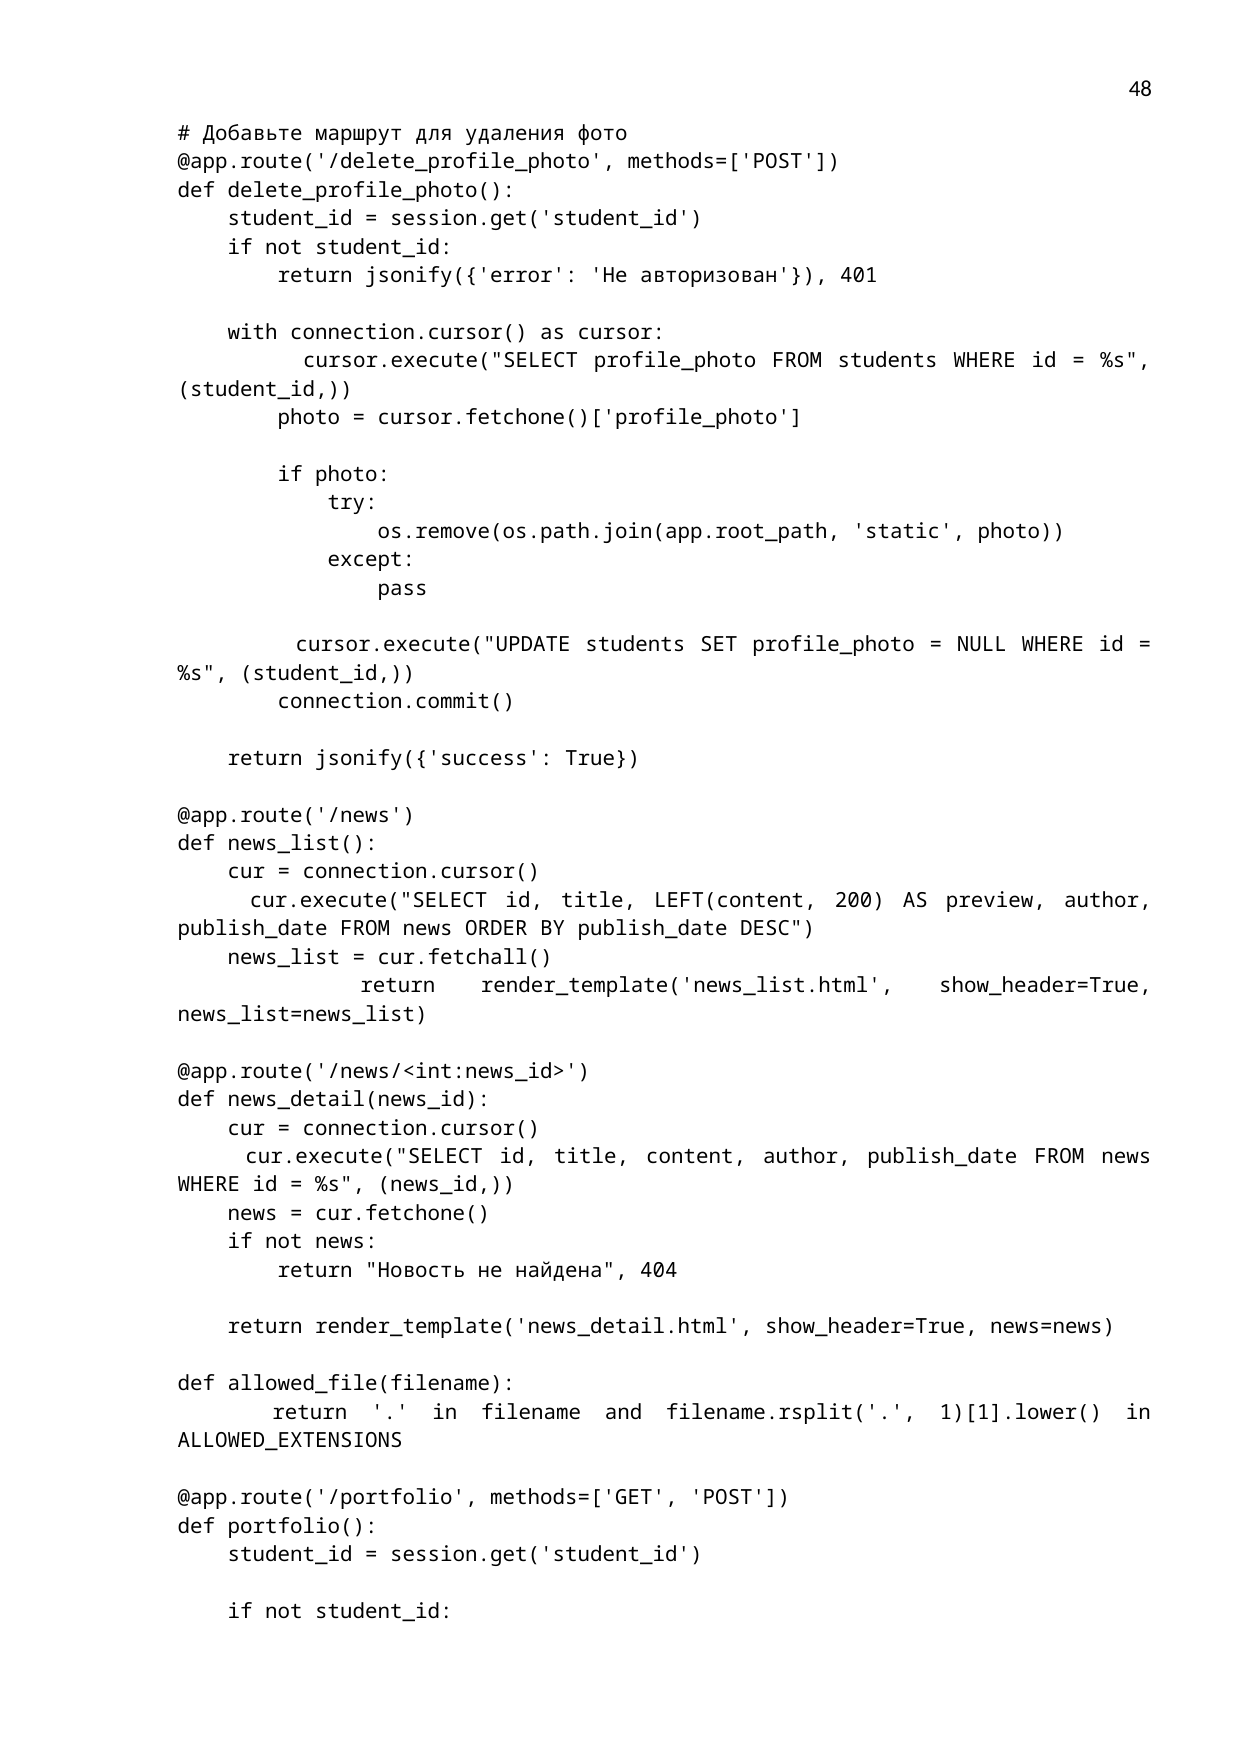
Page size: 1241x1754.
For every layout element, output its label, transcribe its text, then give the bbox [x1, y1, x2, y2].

text return '.' in filename and filename.rsplit('.', 1)[1].lower() in ALLOWED_EXTENSIONS [177, 1397, 1152, 1454]
text cur = connection.cursor() [177, 1113, 1152, 1141]
text return jsonify({'success': True}) [177, 743, 1152, 771]
text @app.route('/portfolio', methods=['GET', 'POST']) [177, 1482, 1152, 1511]
text @app.route('/news/<int:news_id>') [177, 1056, 1152, 1084]
text def portfolio(): [177, 1511, 1152, 1539]
text @app.route('/news') [177, 800, 1152, 828]
text connection.commit() [177, 686, 1152, 714]
text pass [177, 573, 1152, 601]
text if photo: [177, 459, 1152, 487]
text cur.execute("SELECT id, title, content, author, publish_date FROM news WHERE id = %s", (news_id,)) [177, 1141, 1152, 1198]
text return render_template('news_list.html', show_header=True, news_list=news_list) [177, 970, 1152, 1027]
text if not news: [177, 1226, 1152, 1255]
text student_id = session.get('student_id') [177, 203, 1152, 232]
text except: [177, 544, 1152, 573]
text with connection.cursor() as cursor: [177, 317, 1152, 346]
text cursor.execute("UPDATE students SET profile_photo = NULL WHERE id = %s", (student_id,)) [177, 629, 1152, 686]
text def news_list(): [177, 828, 1152, 857]
text def allowed_file(filename): [177, 1368, 1152, 1397]
text news_list = cur.fetchall() [177, 942, 1152, 970]
text def delete_profile_photo(): [177, 175, 1152, 203]
text try: [177, 487, 1152, 516]
text if not student_id: [177, 232, 1152, 260]
text return render_template('news_detail.html', show_header=True, news=news) [177, 1312, 1152, 1340]
text return "Новость не найдена", 404 [177, 1255, 1152, 1283]
text student_id = session.get('student_id') [177, 1539, 1152, 1568]
text os.remove(os.path.join(app.root_path, 'static', photo)) [177, 516, 1152, 544]
text def news_detail(news_id): [177, 1084, 1152, 1113]
text cursor.execute("SELECT profile_photo FROM students WHERE id = %s", (student_id,)) [177, 346, 1152, 402]
text @app.route('/delete_profile_photo', methods=['POST']) [177, 147, 1152, 175]
text return jsonify({'error': 'Не авторизован'}), 401 [177, 260, 1152, 289]
text news = cur.fetchone() [177, 1198, 1152, 1226]
text # Добавьте маршрут для удаления фото [177, 118, 1152, 147]
text if not student_id: [177, 1596, 1152, 1624]
text cur.execute("SELECT id, title, LEFT(content, 200) AS preview, author, publish_date FROM news ORDER BY publish_date DESC") [177, 885, 1152, 942]
text photo = cursor.fetchone()['profile_photo'] [177, 402, 1152, 431]
text cur = connection.cursor() [177, 857, 1152, 885]
